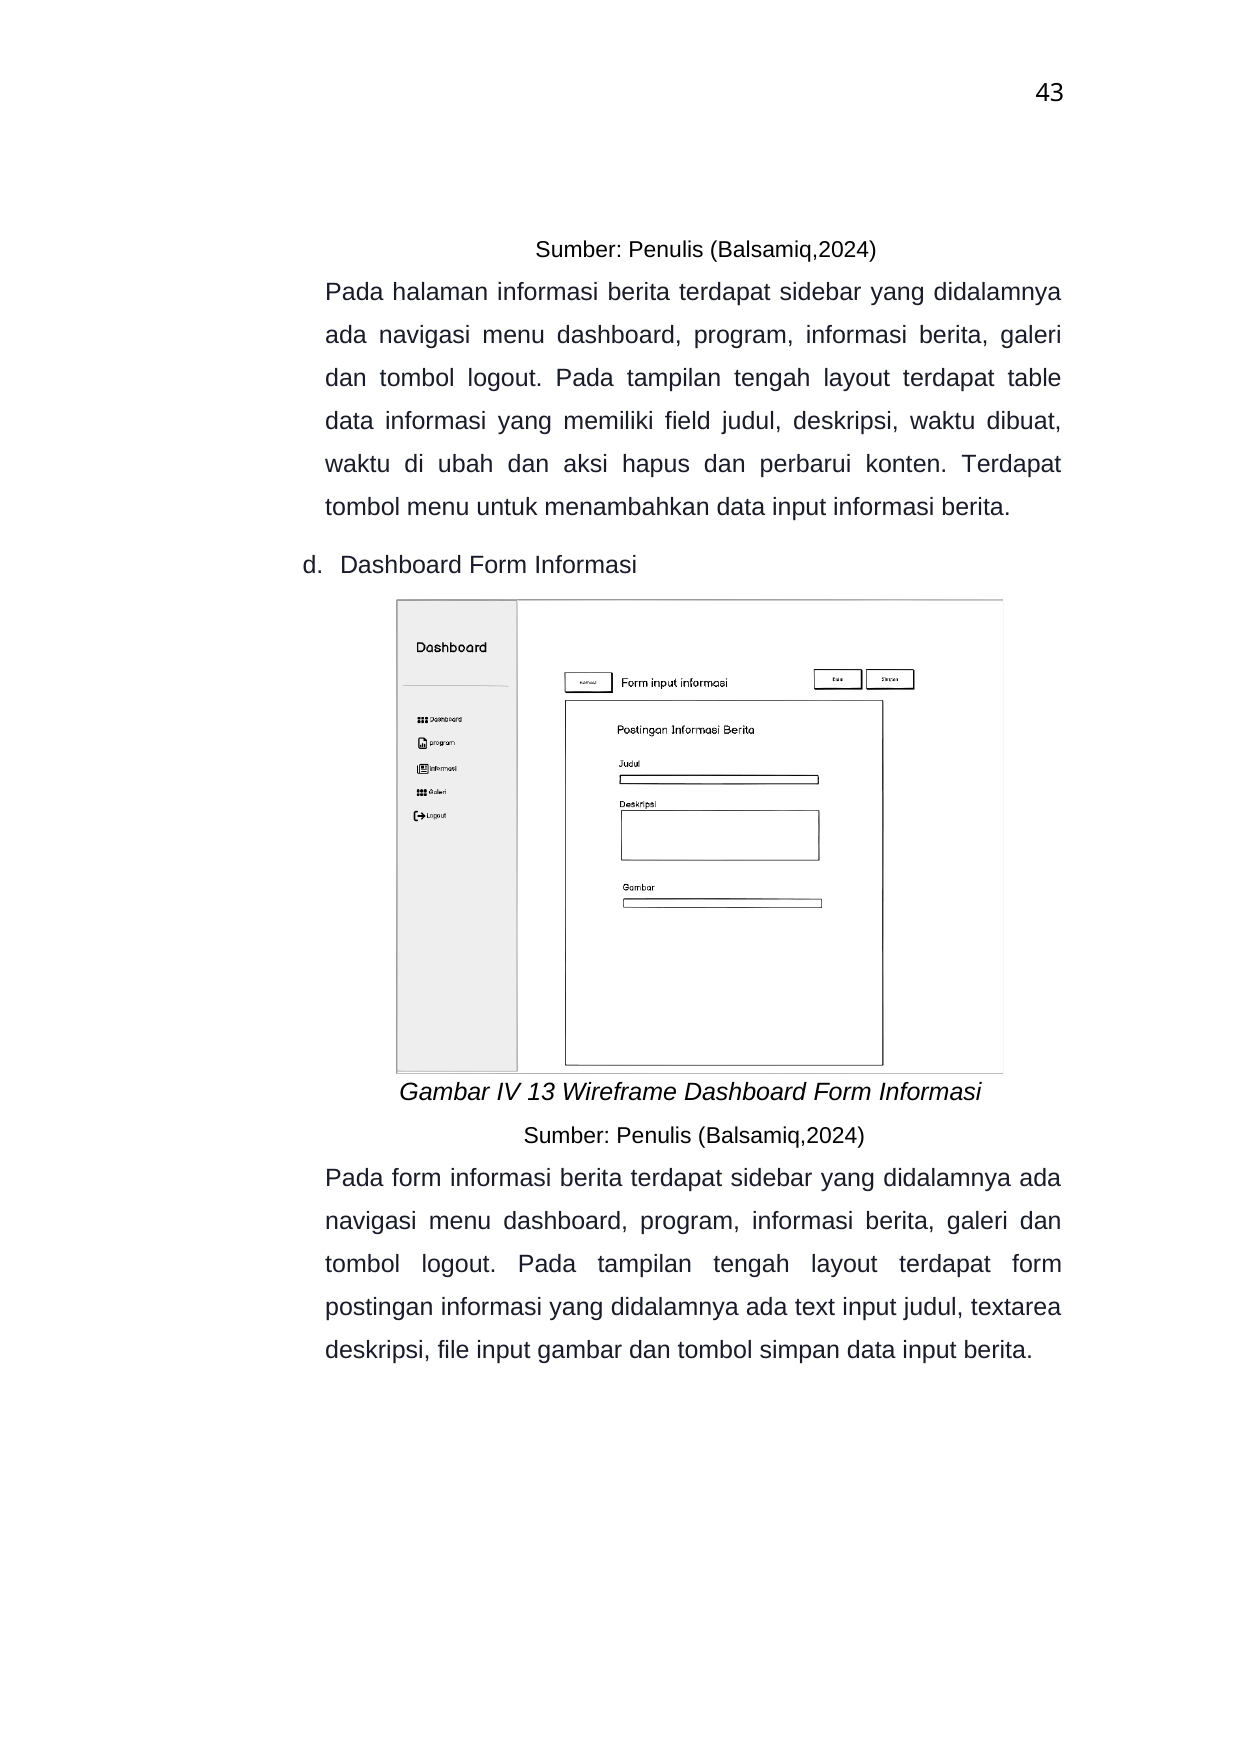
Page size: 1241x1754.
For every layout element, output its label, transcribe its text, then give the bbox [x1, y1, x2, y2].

text Pada halaman informasi berita terdapat sidebar yang didalamnya ada navigasi menu dashboard, program, informasi berita, galeri dan tombol logout. Pada tampilan tengah layout terdapat table data informasi yang memiliki field judul, deskripsi, waktu dibuat, waktu di ubah dan aksi hapus dan perbarui konten. Terdapat tombol menu untuk menambahkan data input informasi berita. [325, 277, 1063, 521]
picture [396, 599, 1004, 1074]
list Dashboard Form Informasi [302, 550, 1050, 578]
text Sumber: Penulis (Balsamiq,2024) [349, 236, 1063, 263]
text Pada form informasi berita terdapat sidebar yang didalamnya ada navigasi menu dashboard, program, informasi berita, galeri dan tombol logout. Pada tampilan tengah layout terdapat form postingan informasi yang didalamnya ada text input judul, textarea deskripsi, file input gambar dan tombol simpan data input berita. [325, 1163, 1063, 1364]
